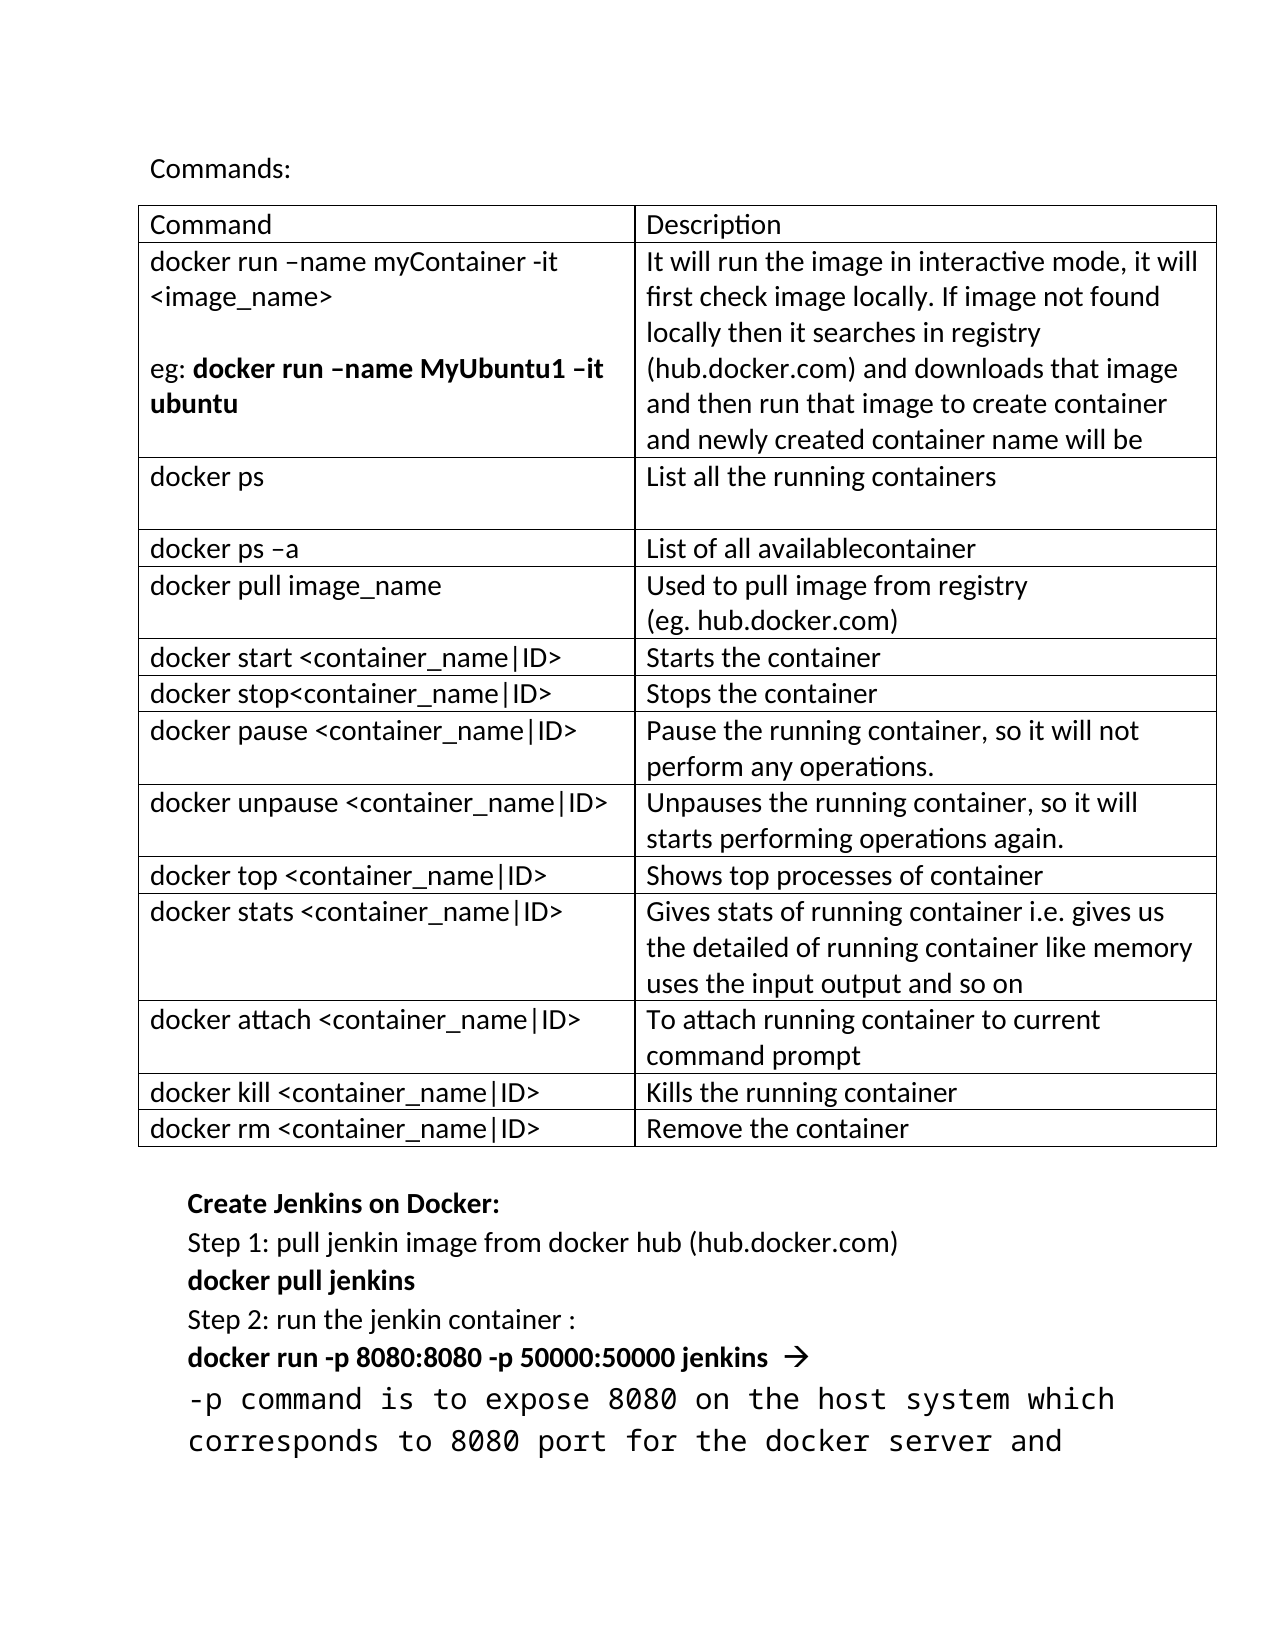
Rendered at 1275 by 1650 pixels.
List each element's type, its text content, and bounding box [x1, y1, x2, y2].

table_header Command [139, 206, 634, 242]
table_cell docker run –name myContainer -it <image_name> eg: docker run –name MyUbuntu1 –it ubuntu [139, 243, 634, 457]
table_header Description [636, 206, 1216, 242]
list Commands: [150, 150, 1125, 186]
list docker run -p 8080:8080 -p 50000:50000 jenkins [187, 1339, 1125, 1375]
table_cell Pause the running container, so it will not perform any operations. [636, 712, 1216, 783]
table_cell Kills the running container [636, 1074, 1216, 1109]
table_cell Shows top processes of container [636, 857, 1216, 892]
table_cell docker unpause <container_name|ID> [139, 785, 634, 856]
table_cell List of all availablecontainer [636, 530, 1216, 566]
list Step 1: pull jenkin image from docker hub (hub.docker.com) [187, 1224, 1125, 1259]
list Create Jenkins on Docker: [187, 1185, 1125, 1221]
table_cell It will run the image in interactive mode, it will first check image locally. If image not found locally then it searches in registry (hub.docker.com) and downloads that image and then run that image to create container and newly created container name will be [636, 243, 1216, 457]
table_cell docker attach <container_name|ID> [139, 1001, 634, 1073]
list docker pull jenkins [187, 1262, 1125, 1298]
table_cell Starts the container [636, 639, 1216, 674]
table_cell To attach running container to current command prompt [636, 1001, 1216, 1073]
table_cell docker stop<container_name|ID> [139, 676, 634, 711]
table_cell docker stats <container_name|ID> [139, 894, 634, 1000]
table_cell docker top <container_name|ID> [139, 857, 634, 892]
table_cell docker ps –a [139, 530, 634, 566]
table_cell docker rm <container_name|ID> [139, 1110, 634, 1146]
table_cell Gives stats of running container i.e. gives us the detailed of running container like memory uses the input output and so on [636, 894, 1216, 1000]
table_cell docker start <container_name|ID> [139, 639, 634, 674]
table_cell docker pull image_name [139, 567, 634, 638]
list Step 2: run the jenkin container : [187, 1301, 1125, 1336]
table_cell docker ps [139, 458, 634, 529]
table_cell Unpauses the running container, so it will starts performing operations again. [636, 785, 1216, 856]
table_cell List all the running containers [636, 458, 1216, 529]
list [187, 1378, 1125, 1460]
table_cell Stops the container [636, 676, 1216, 711]
table_cell Remove the container [636, 1110, 1216, 1146]
table_cell Used to pull image from registry (eg. hub.docker.com) [636, 567, 1216, 638]
table_cell docker pause <container_name|ID> [139, 712, 634, 783]
table_cell docker kill <container_name|ID> [139, 1074, 634, 1109]
